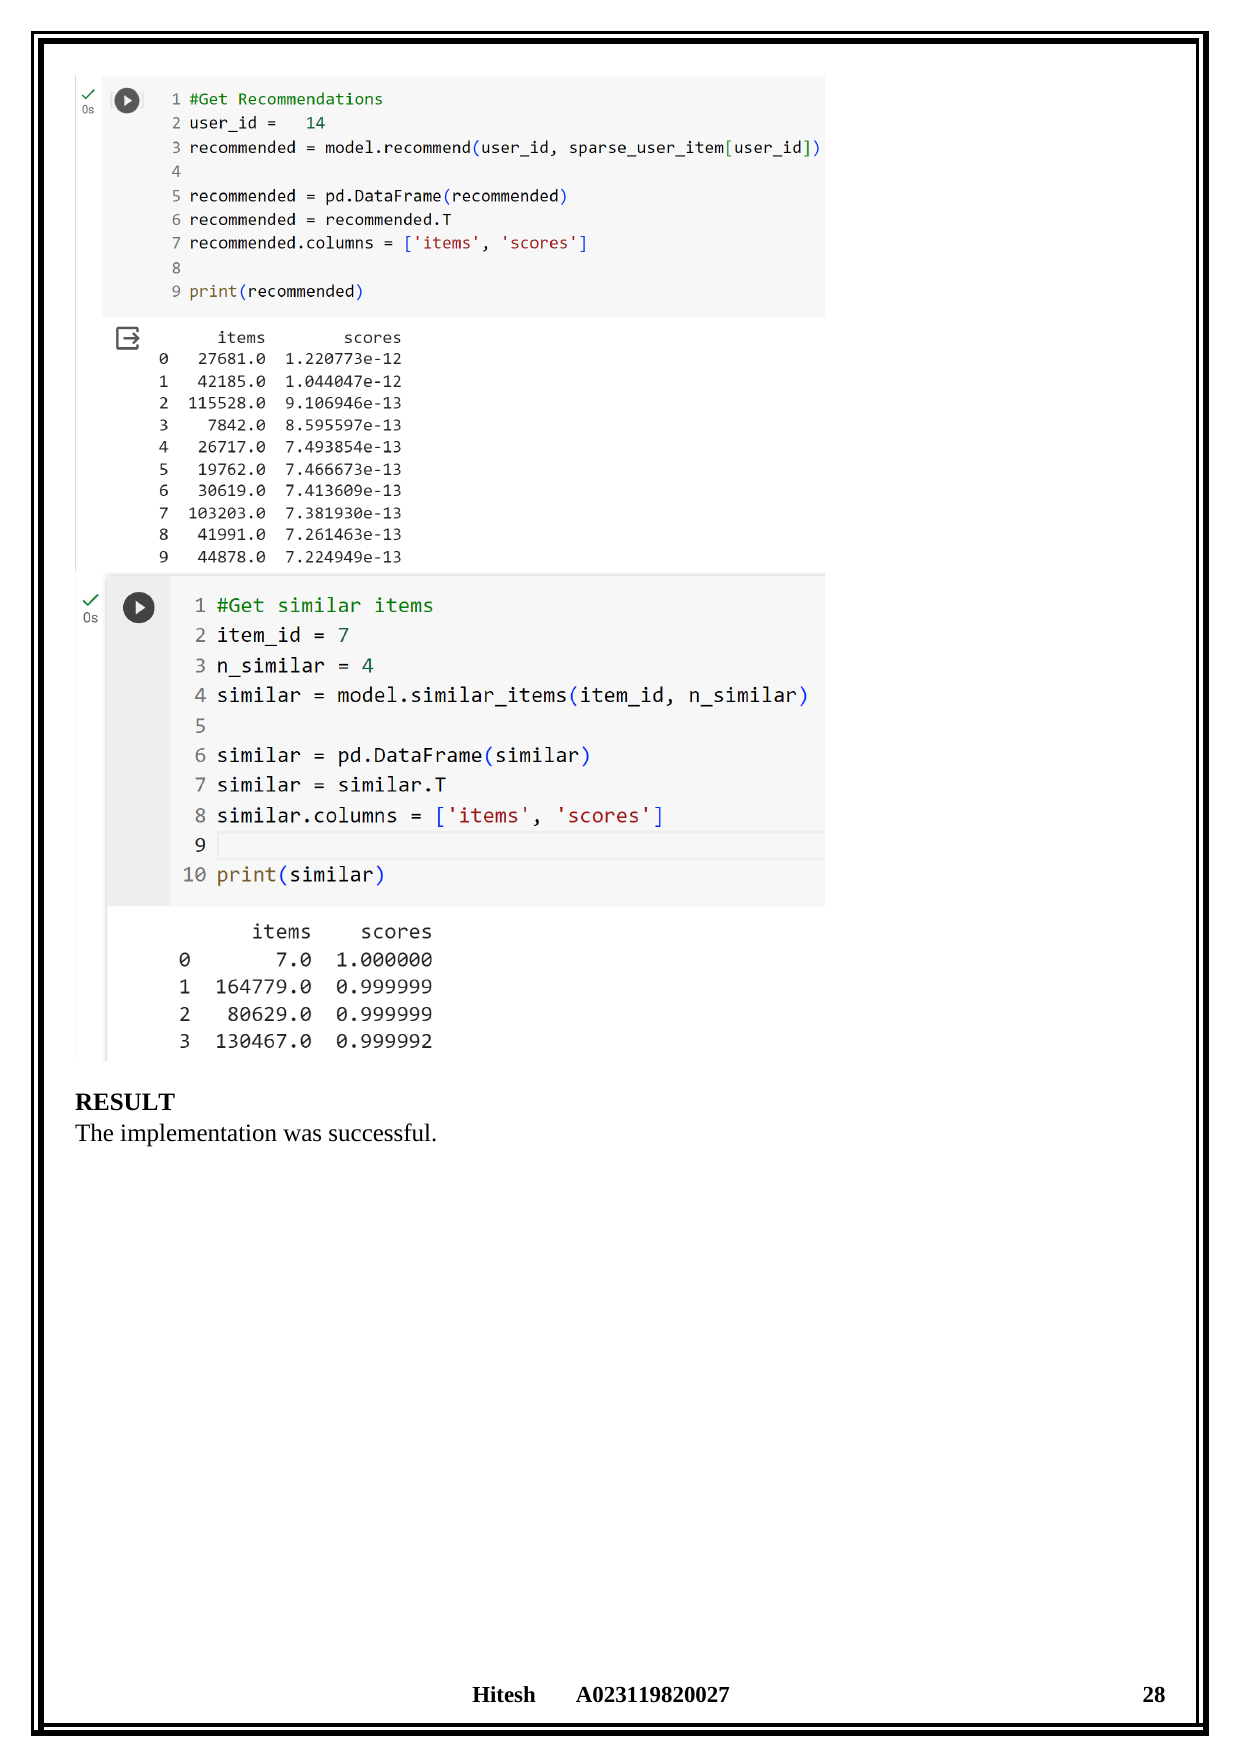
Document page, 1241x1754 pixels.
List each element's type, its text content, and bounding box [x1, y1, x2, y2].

text The implementation was successful. [75, 1118, 1165, 1147]
picture [75, 572, 826, 1061]
text RESULT [75, 1087, 1165, 1116]
picture [75, 75, 826, 571]
